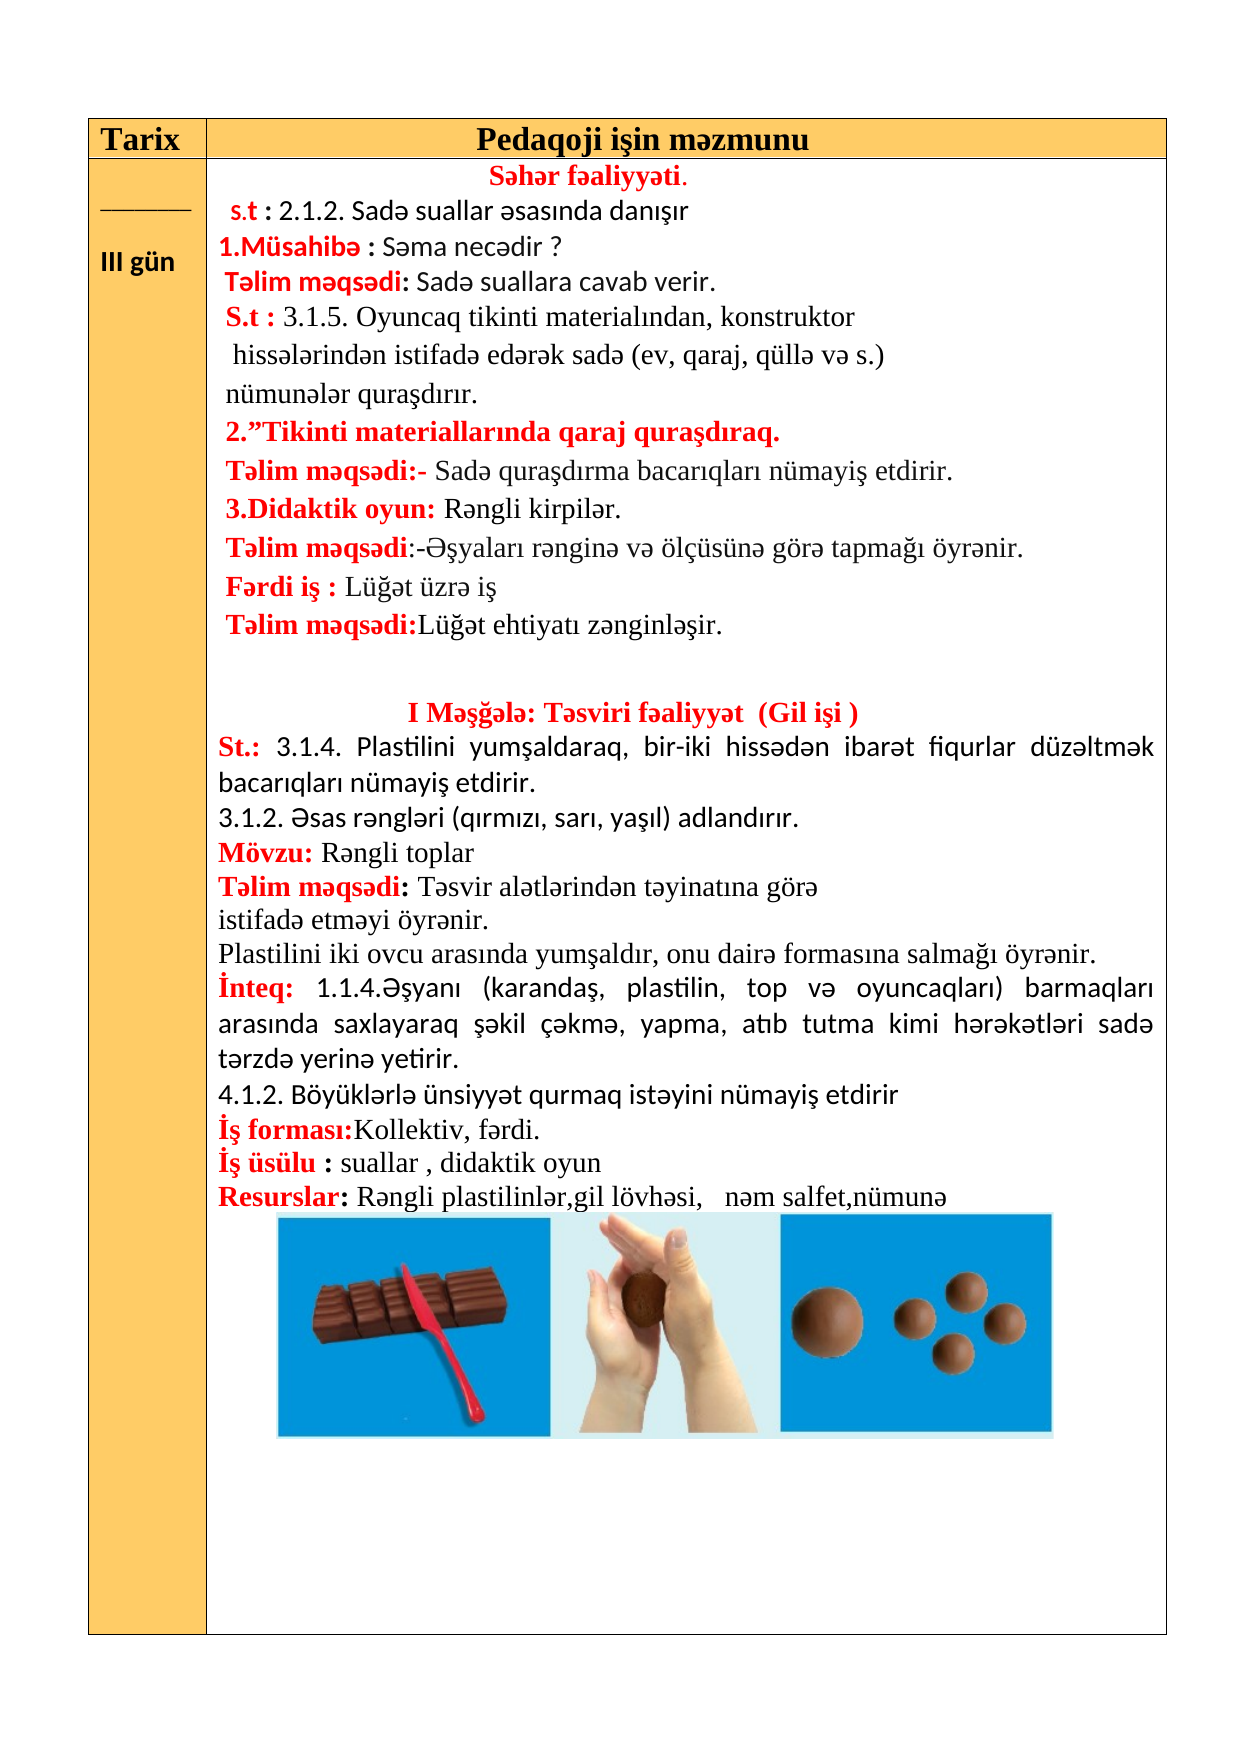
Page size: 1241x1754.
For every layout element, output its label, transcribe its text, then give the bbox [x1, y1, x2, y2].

table_cell Pedaqoji işin məzmunu [207, 119, 1166, 157]
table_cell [207, 159, 1166, 1634]
picture [276, 1212, 1054, 1439]
table_cell Tarix [89, 119, 206, 157]
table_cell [89, 159, 206, 1634]
